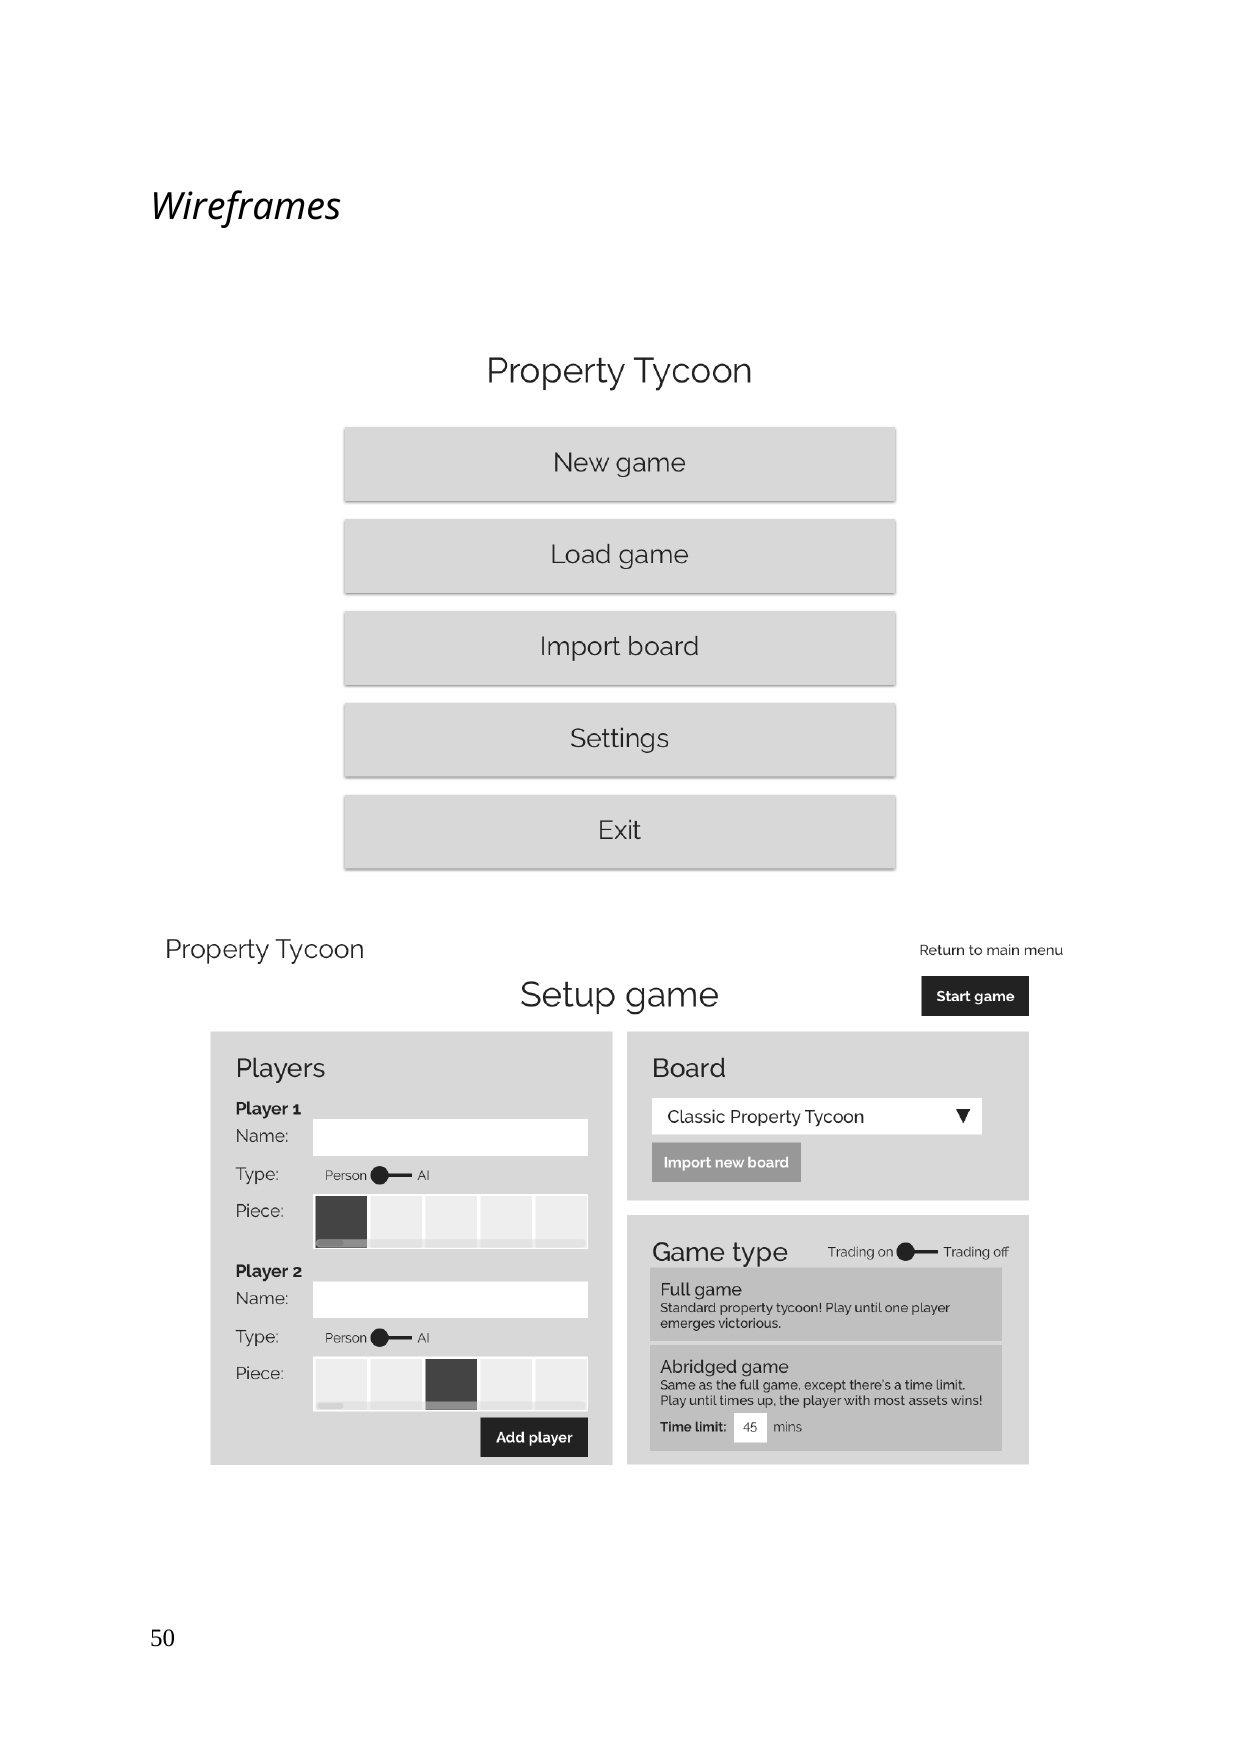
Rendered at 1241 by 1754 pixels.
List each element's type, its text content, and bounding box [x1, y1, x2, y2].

picture [150, 288, 1089, 1537]
subtitle Wireframes [150, 179, 1090, 230]
